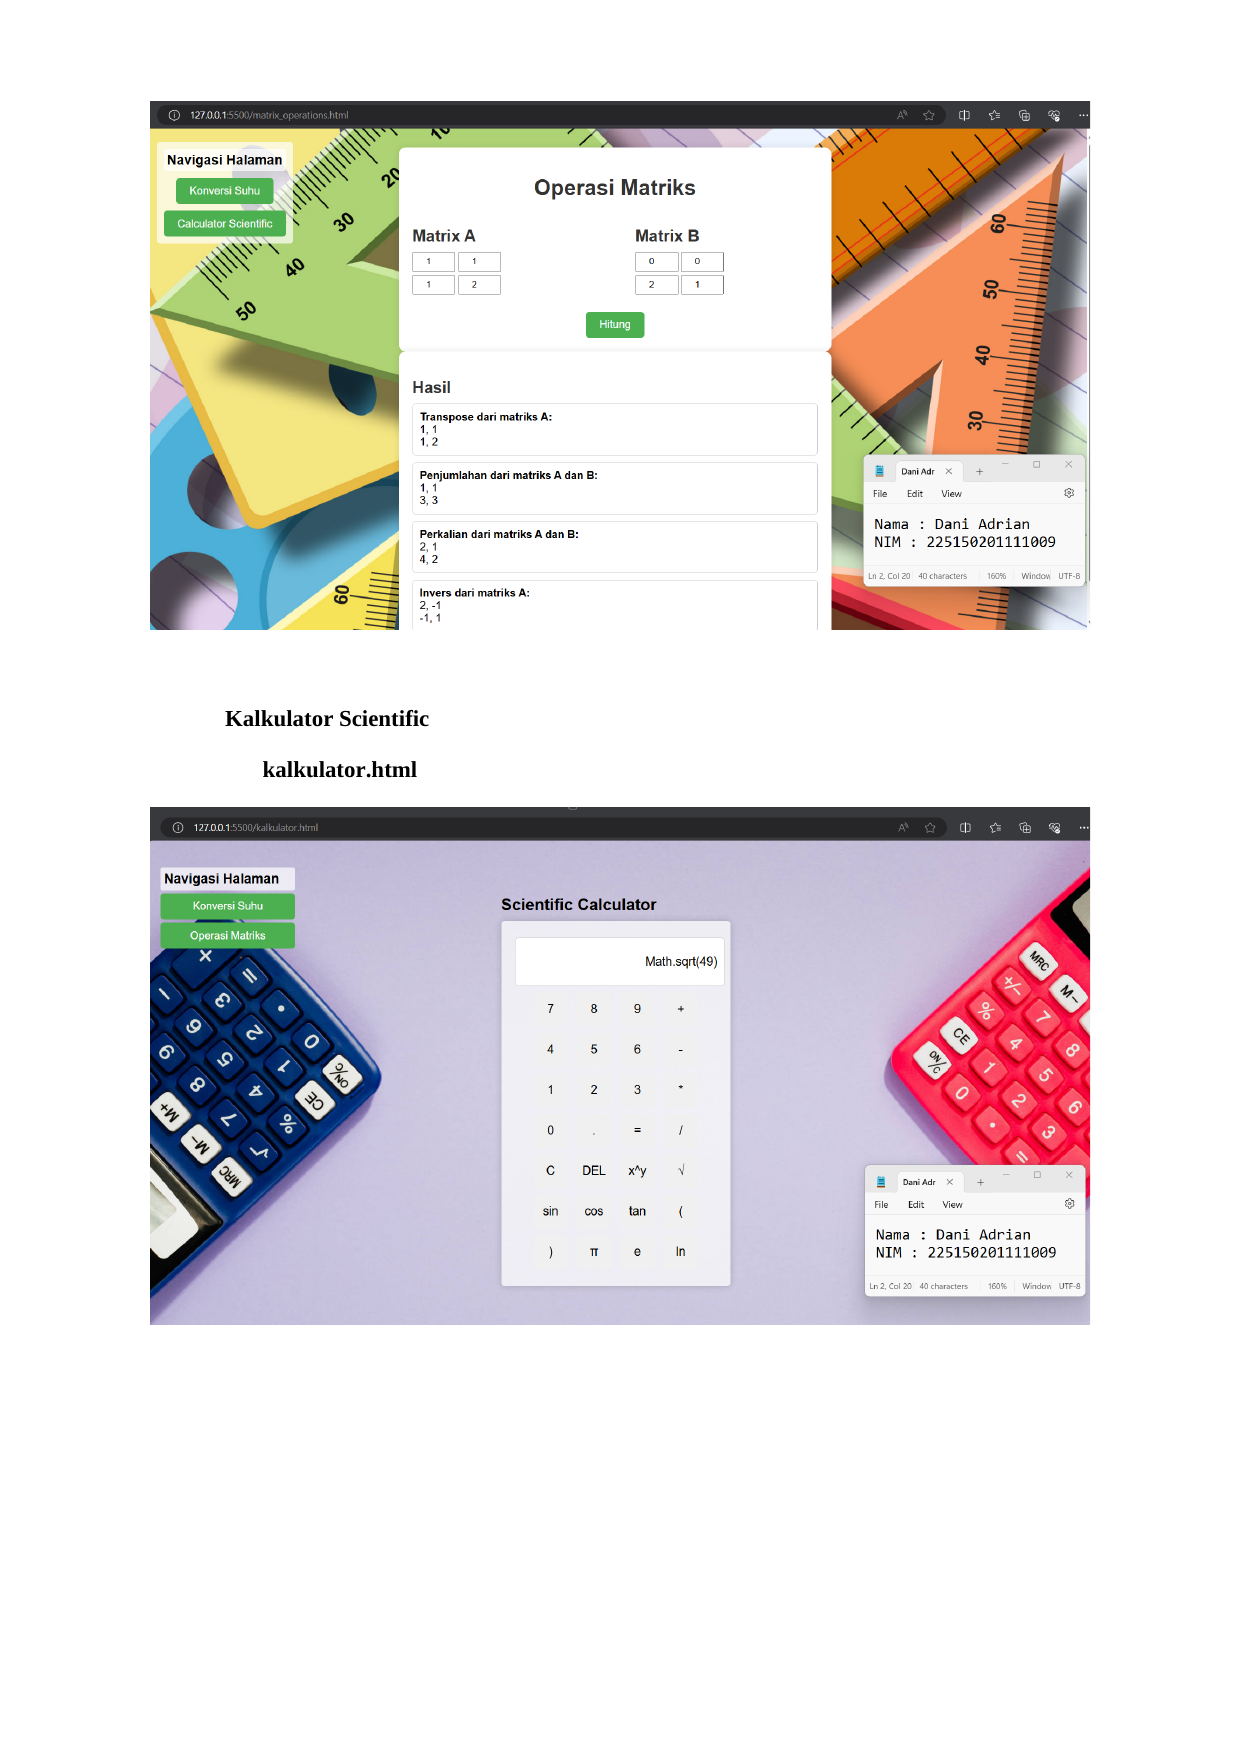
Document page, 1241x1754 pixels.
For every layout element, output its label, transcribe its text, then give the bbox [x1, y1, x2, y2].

text Kalkulator Scientific [150, 705, 1090, 732]
picture [150, 807, 1091, 1325]
text kalkulator.html [262, 756, 1090, 783]
picture [150, 101, 1091, 630]
